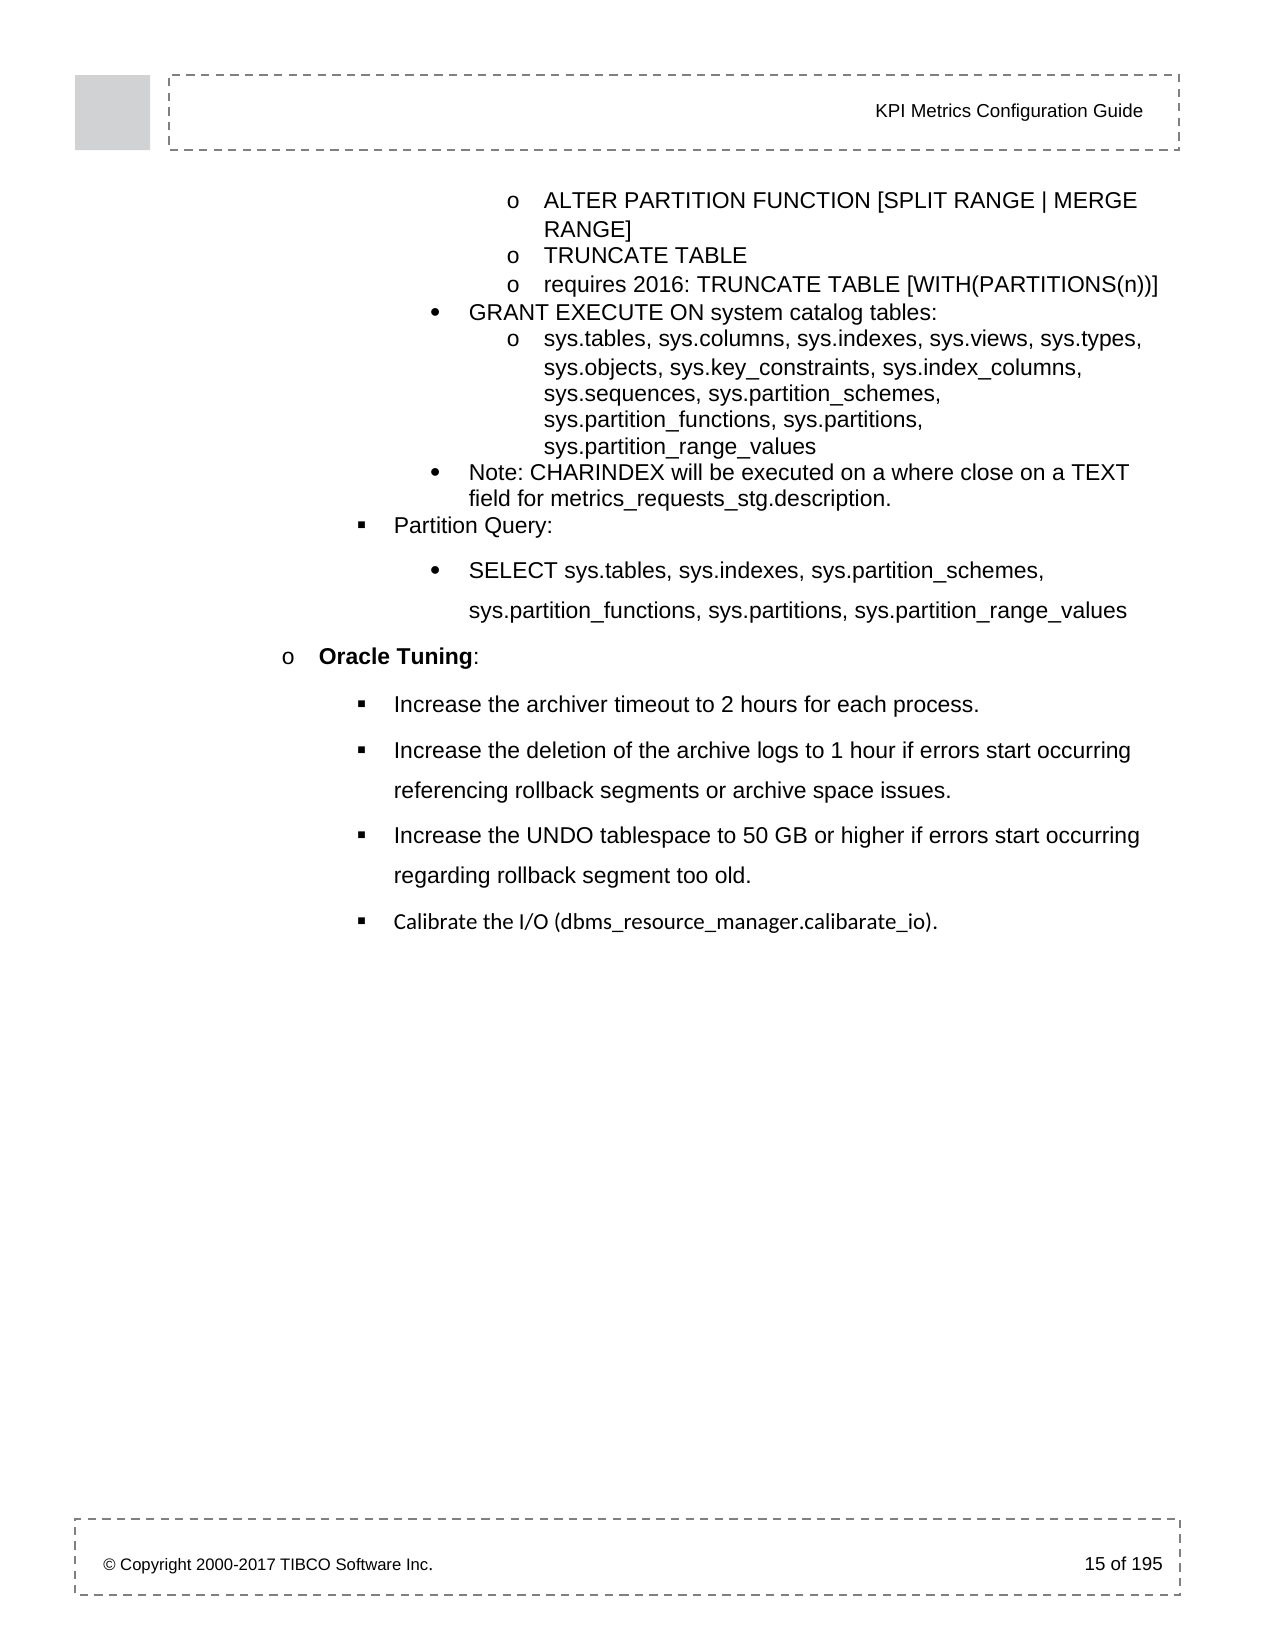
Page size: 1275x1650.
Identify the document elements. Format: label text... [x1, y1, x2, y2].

list Note: CHARINDEX will be executed on a where close on a TEXT field for metrics_requests_stg.description. [431, 459, 1162, 512]
list Oracle Tuning: [281, 643, 1161, 671]
list Calibrate the I/O (dbms_resource_manager.calibarate_io). [356, 907, 1161, 936]
list TRUNCATE TABLE [506, 242, 1162, 271]
list Partition Query: [356, 512, 1161, 538]
list sys.tables, sys.columns, sys.indexes, sys.views, sys.types, sys.objects, sys.key_constraints, sys.index_columns, sys.sequences, sys.partition_schemes, sys.partition_functions, sys.partitions, sys.partition_range_values [506, 325, 1162, 459]
list SELECT sys.tables, sys.indexes, sys.partition_schemes, sys.partition_functions, sys.partitions, sys.partition_range_values [431, 557, 1161, 623]
list Increase the deletion of the archive logs to 1 hour if errors start occurring referencing rollback segments or archive space issues. [356, 737, 1161, 803]
list requires 2016: TRUNCATE TABLE [WITH(PARTITIONS(n))] [506, 271, 1162, 299]
list ALTER PARTITION FUNCTION [SPLIT RANGE | MERGE RANGE] [506, 187, 1162, 242]
list GRANT EXECUTE ON system catalog tables: [431, 299, 1162, 325]
list Increase the archiver timeout to 2 hours for each process. [356, 691, 1161, 718]
list Increase the UNDO tablespace to 50 GB or higher if errors start occurring regarding rollback segment too old. [356, 822, 1161, 888]
